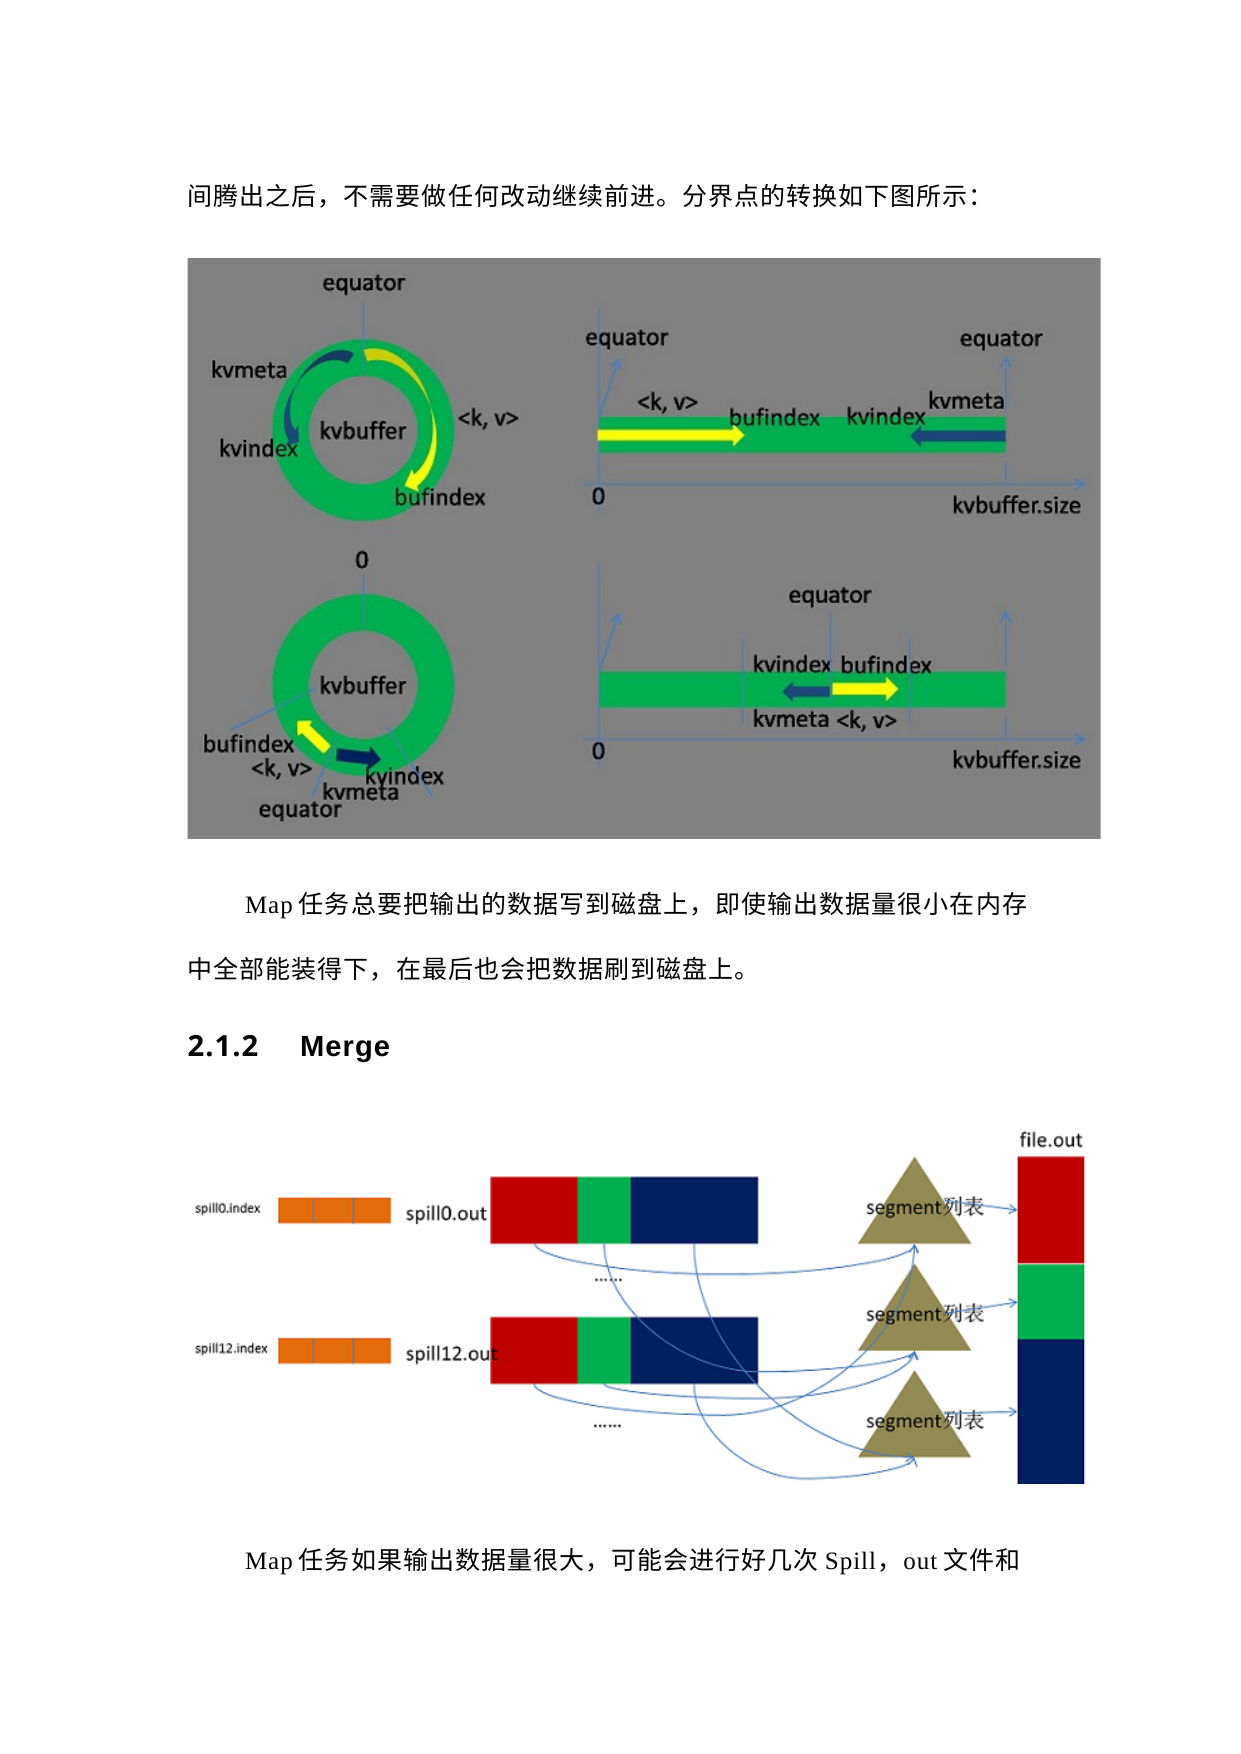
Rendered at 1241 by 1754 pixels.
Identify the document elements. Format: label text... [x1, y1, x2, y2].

subtitle Merge [187, 1013, 1053, 1078]
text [187, 1526, 1053, 1591]
picture [187, 1120, 1098, 1484]
text Map任务总要把输出的数据写到磁盘上，即使输出数据量很小在内存中全部能装得下，在最后也会把数据刷到磁盘上。 [187, 870, 1053, 1000]
picture [187, 258, 1101, 839]
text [187, 162, 1053, 227]
